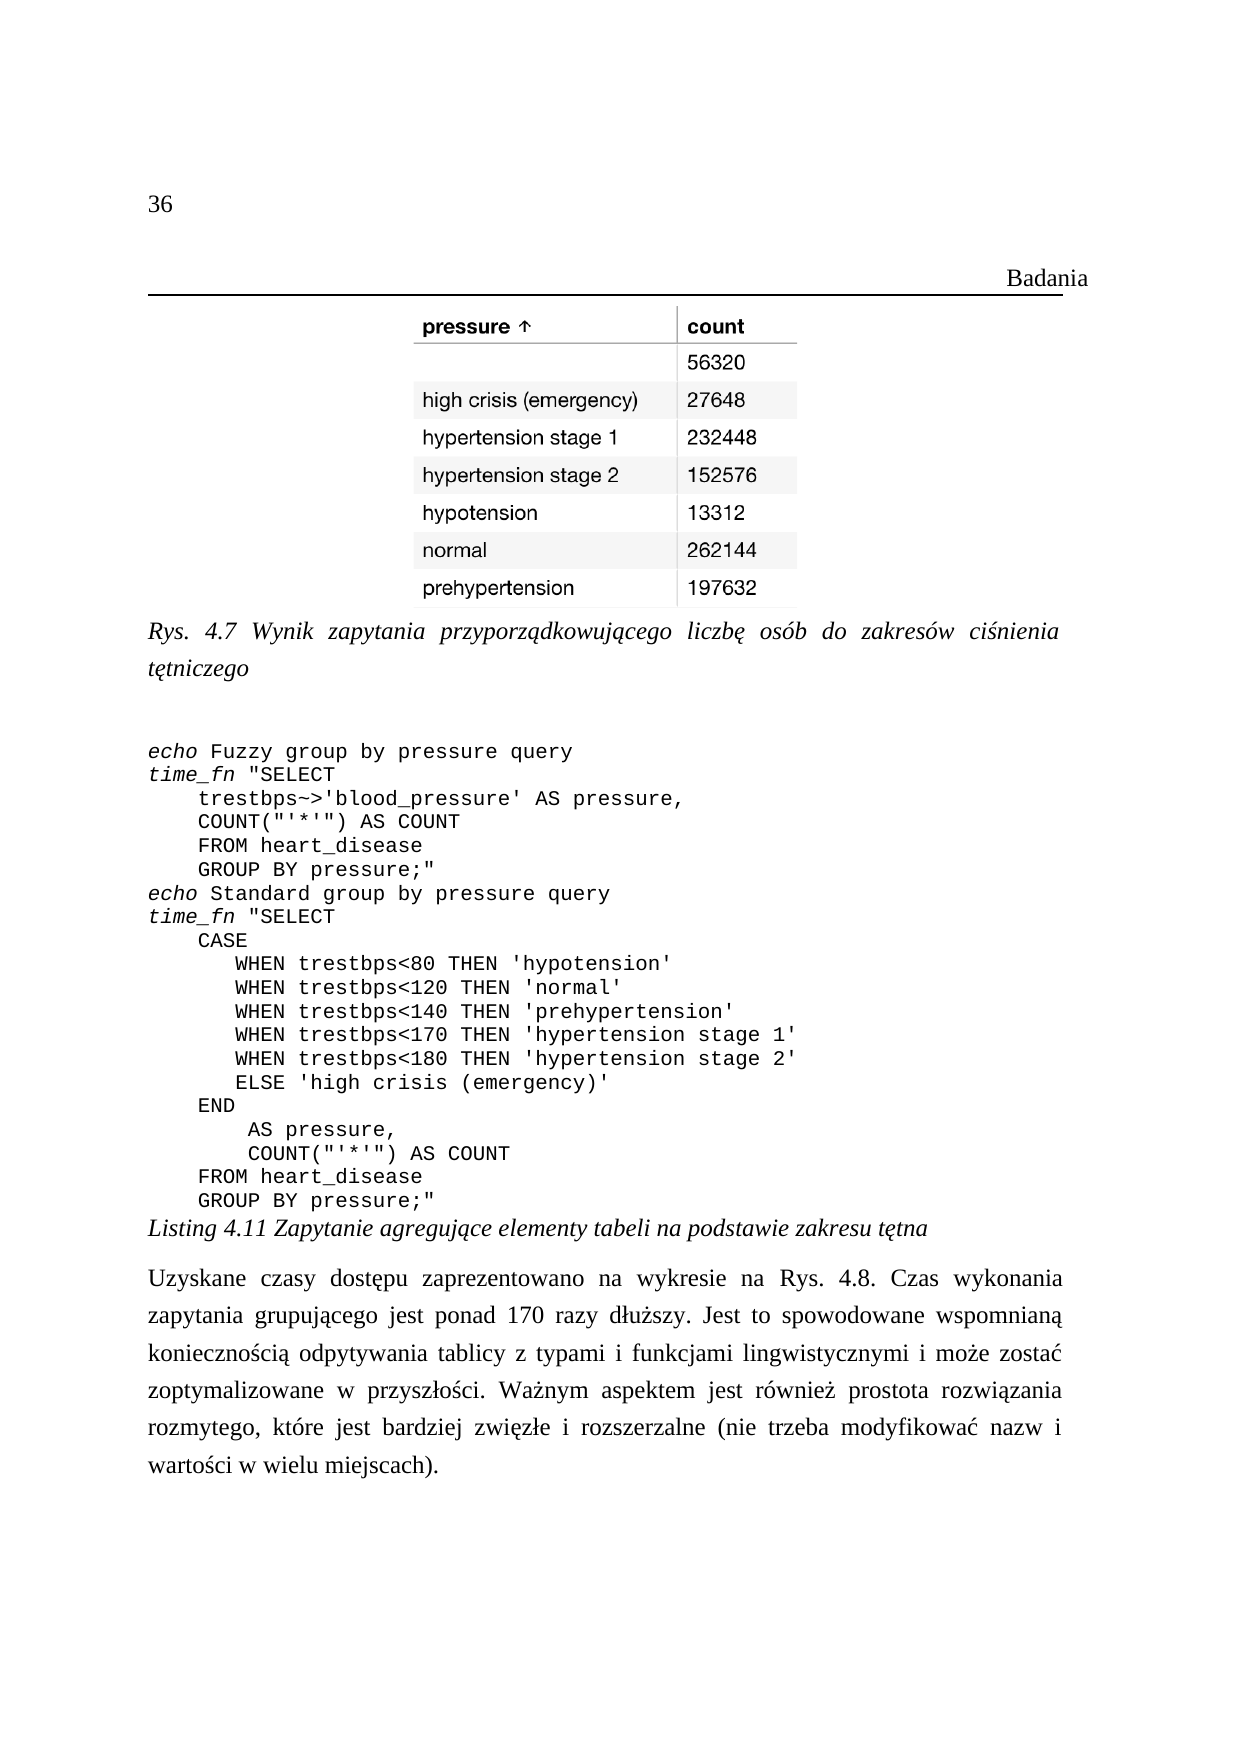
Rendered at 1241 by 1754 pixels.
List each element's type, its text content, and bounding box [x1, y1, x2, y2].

picture [413, 306, 798, 608]
text echo Fuzzy group by pressure query time_fn "SELECT trestbps~>'blood_pressure' AS pressure, COUNT("'*'") AS COUNT FROM heart_disease GROUP BY pressure;" echo Standard group by pressure query time_fn "SELECT CASE WHEN trestbps<80 THEN 'hypotension' WHEN trestbps<120 THEN 'normal' WHEN trestbps<140 THEN 'prehypertension' WHEN trestbps<170 THEN 'hypertension stage 1' WHEN trestbps<180 THEN 'hypertension stage 2' ELSE 'high crisis (emergency)' END AS pressure, COUNT("'*'") AS COUNT FROM heart_disease GROUP BY pressure;" [148, 741, 1063, 1213]
